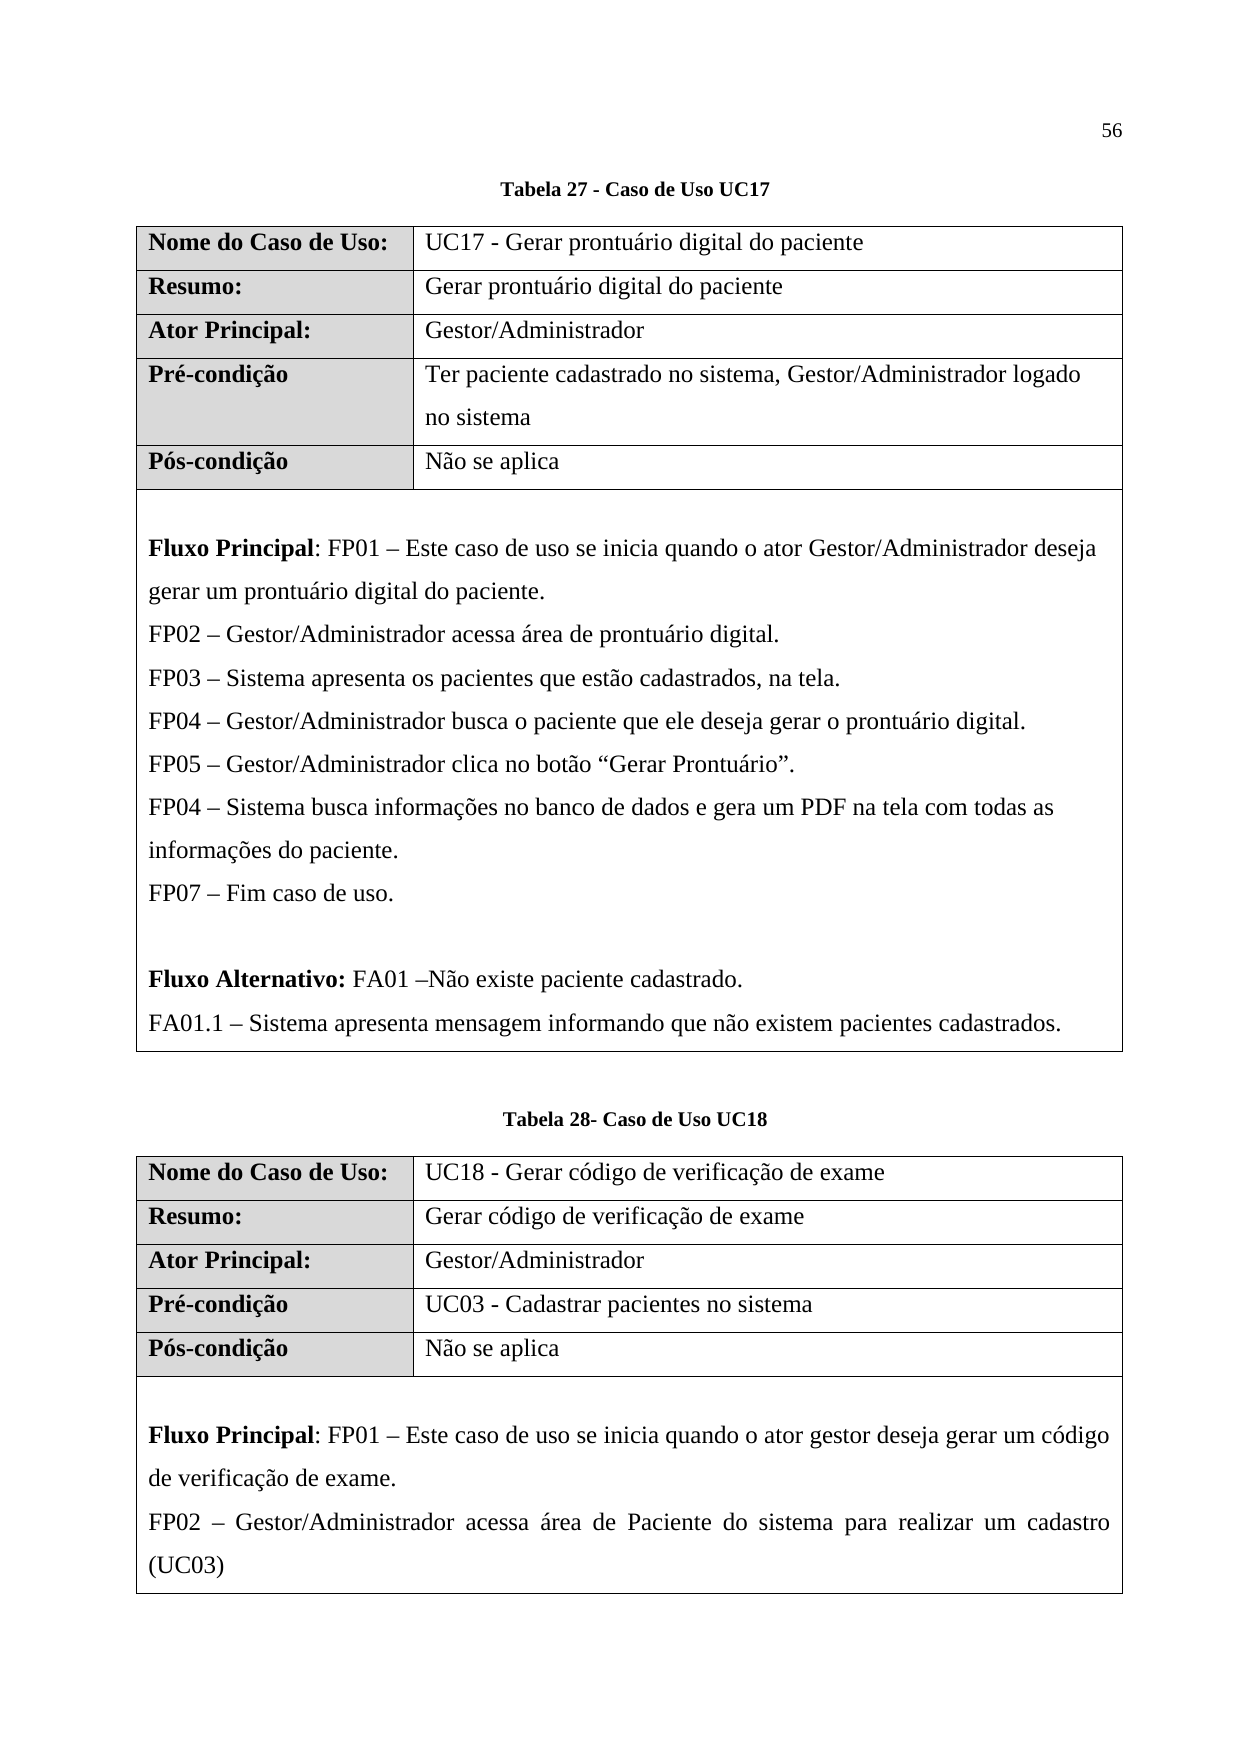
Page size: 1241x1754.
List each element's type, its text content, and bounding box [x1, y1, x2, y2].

table_cell Ator Principal: [137, 315, 413, 358]
table_cell Gerar prontuário digital do paciente [414, 271, 1122, 314]
table_cell Gerar código de verificação de exame [414, 1201, 1122, 1244]
table_header Nome do Caso de Uso: [137, 227, 413, 270]
table_cell Resumo: [137, 271, 413, 314]
table_cell Não se aplica [414, 446, 1122, 489]
table_header Nome do Caso de Uso: [137, 1157, 413, 1200]
table_cell Fluxo Principal: FP01 – Este caso de uso se inicia quando o ator Gestor/Administrador deseja gerar um prontuário digital do paciente. FP02 – Gestor/Administrador acessa área de prontuário digital. FP03 – Sistema apresenta os pacientes que estão cadastrados, na tela. FP04 – Gestor/Administrador busca o paciente que ele deseja gerar o prontuário digital. FP05 – Gestor/Administrador clica no botão “Gerar Prontuário”. FP04 – Sistema busca informações no banco de dados e gera um PDF na tela com todas as informações do paciente. FP07 – Fim caso de uso. Fluxo Alternativo: FA01 –Não existe paciente cadastrado. FA01.1 – Sistema apresenta mensagem informando que não existem pacientes cadastrados. [137, 490, 1122, 1051]
table_cell Pós-condição [137, 1333, 413, 1376]
table_header UC18 - Gerar código de verificação de exame [414, 1157, 1122, 1200]
table_cell UC03 - Cadastrar pacientes no sistema [414, 1289, 1122, 1332]
table_cell Gestor/Administrador [414, 315, 1122, 358]
table_cell Pós-condição [137, 446, 413, 489]
table_cell Pré-condição [137, 359, 413, 445]
table_cell Ator Principal: [137, 1245, 413, 1288]
table_header UC17 - Gerar prontuário digital do paciente [414, 227, 1122, 270]
table_cell Resumo: [137, 1201, 413, 1244]
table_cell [137, 1377, 1122, 1593]
table_cell Pré-condição [137, 1289, 413, 1332]
table_cell Ter paciente cadastrado no sistema, Gestor/Administrador logado no sistema [414, 359, 1122, 445]
table_cell Gestor/Administrador [414, 1245, 1122, 1288]
table_cell Não se aplica [414, 1333, 1122, 1376]
